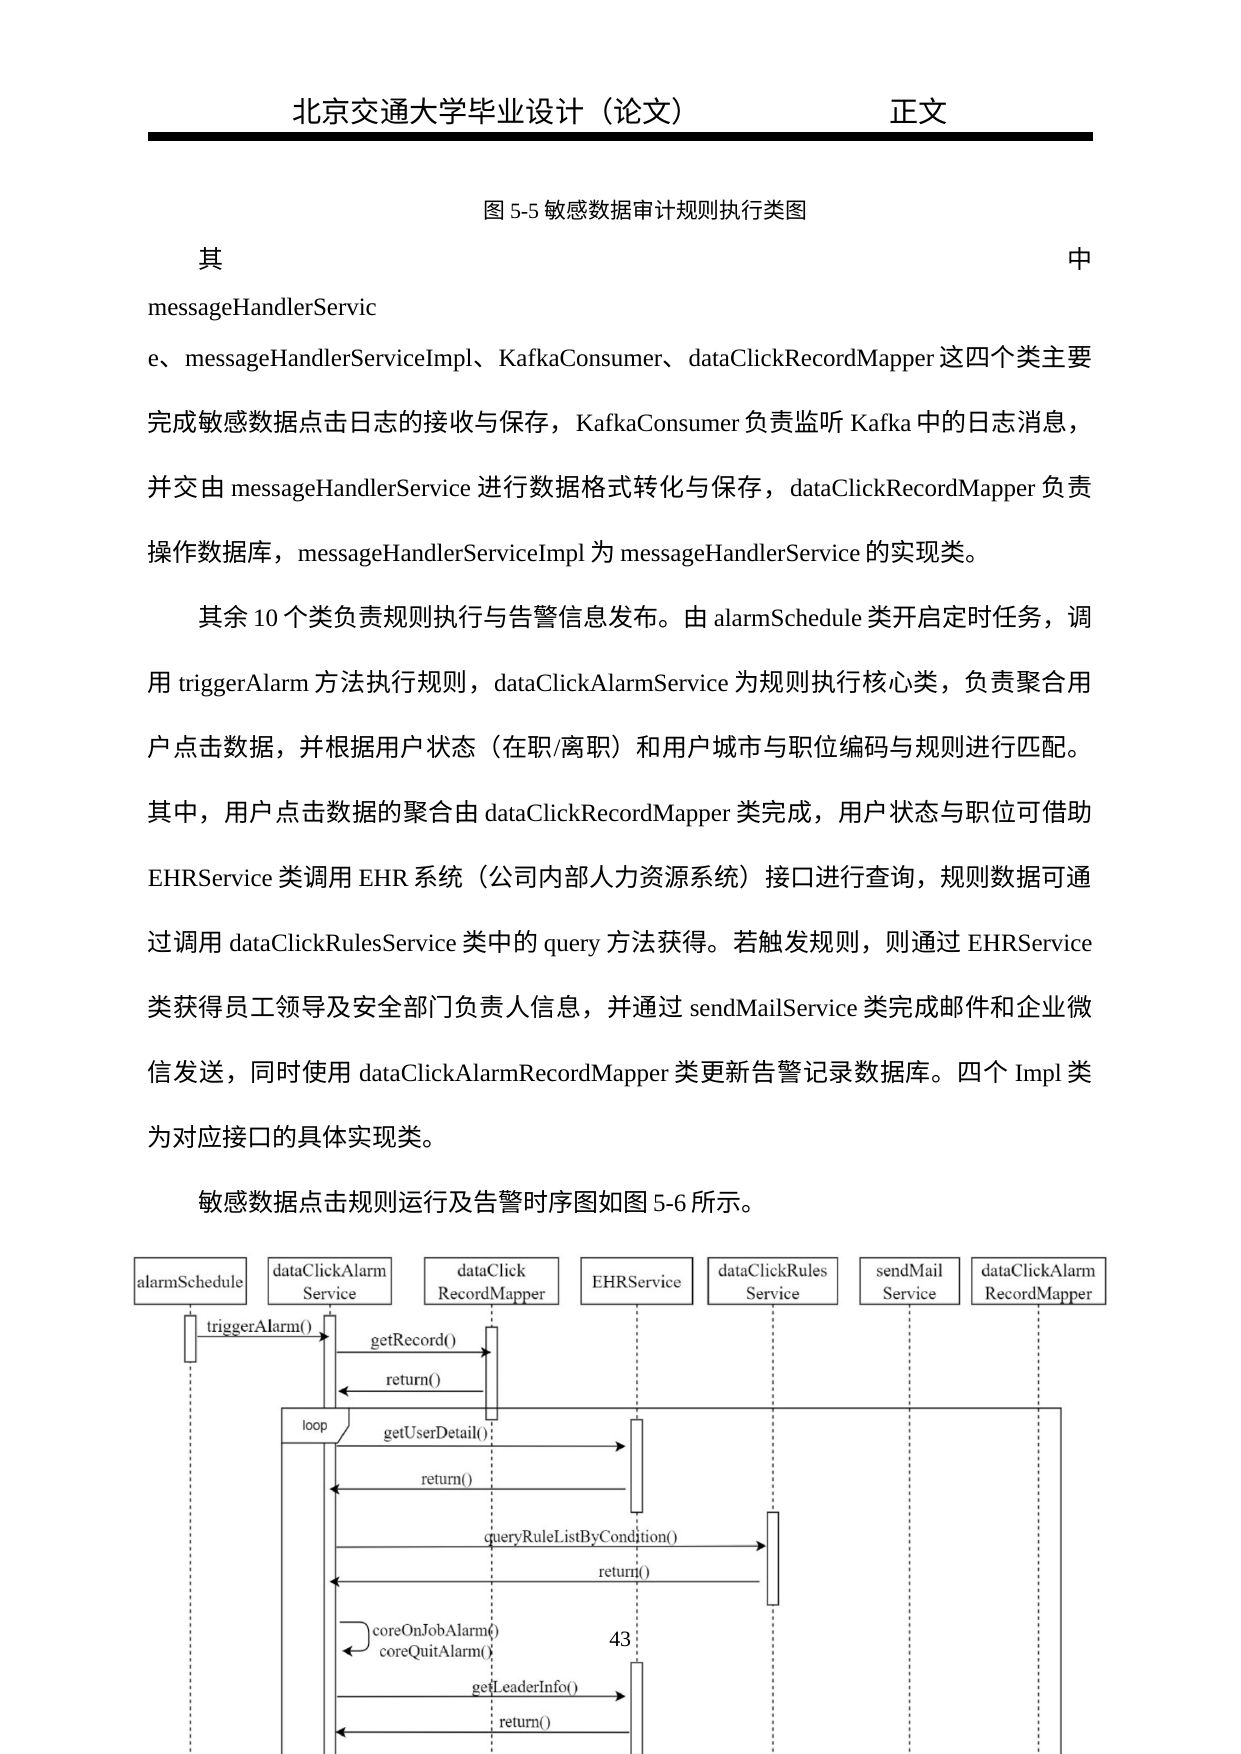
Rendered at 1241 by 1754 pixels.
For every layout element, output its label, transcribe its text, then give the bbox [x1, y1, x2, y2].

picture [126, 1248, 1115, 1754]
text 图5-5 敏感数据审计规则执行类图 [148, 193, 1092, 225]
text 其中messageHandlerService、messageHandlerServiceImpl、KafkaConsumer、dataClickRecordMapper这四个类主要完成敏感数据点击日志的接收与保存，KafkaConsumer负责监听Kafka中的日志消息，并交由messageHandlerService进行数据格式转化与保存，dataClickRecordMapper负责操作数据库，messageHandlerServiceImpl为messageHandlerService的实现类。 [148, 225, 1092, 583]
text 其余10个类负责规则执行与告警信息发布。由alarmSchedule类开启定时任务，调用triggerAlarm方法执行规则，dataClickAlarmService为规则执行核心类，负责聚合用户点击数据，并根据用户状态（在职/离职）和用户城市与职位编码与规则进行匹配。其中，用户点击数据的聚合由dataClickRecordMapper类完成，用户状态与职位可借助EHRService类调用EHR系统（公司内部人力资源系统）接口进行查询，规则数据可通过调用dataClickRulesService类中的query方法获得。若触发规则，则通过EHRService类获得员工领导及安全部门负责人信息，并通过sendMailService类完成邮件和企业微信发送，同时使用dataClickAlarmRecordMapper类更新告警记录数据库。四个Impl类为对应接口的具体实现类。 [148, 583, 1092, 1168]
text 敏感数据点击规则运行及告警时序图如图5-6所示。 [148, 1168, 1092, 1233]
